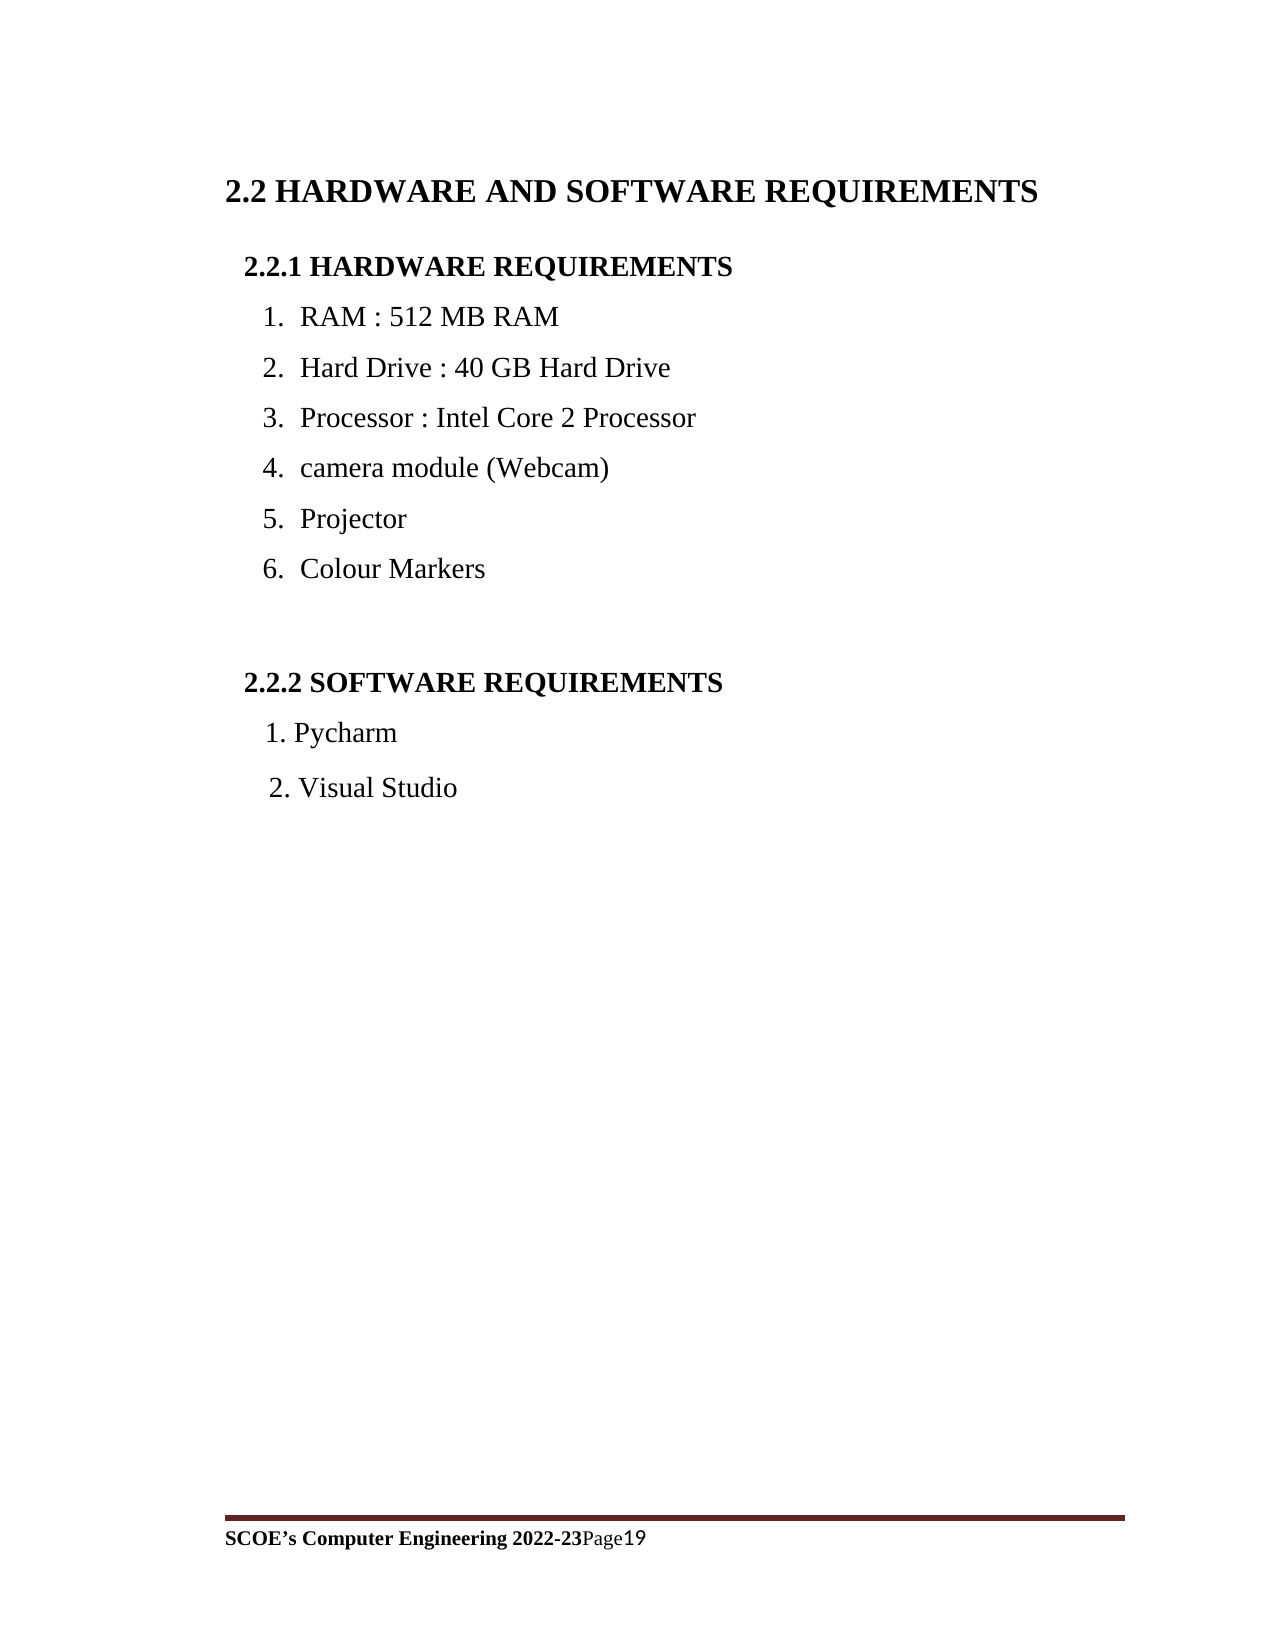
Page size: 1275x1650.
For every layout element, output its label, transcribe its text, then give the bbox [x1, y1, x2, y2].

list Colour Markers [262, 551, 1125, 584]
text 2. Visual Studio [225, 770, 1125, 803]
text 1. Pycharm [225, 716, 1125, 749]
text 2.2.2 SOFTWARE REQUIREMENTS [244, 665, 1125, 699]
list camera module (Webcam) [262, 450, 1125, 484]
subtitle 2.2 HARDWARE AND SOFTWARE REQUIREMENTS [225, 171, 1125, 209]
list Processor : Intel Core 2 Processor [262, 400, 1125, 434]
text 2.2.1 HARDWARE REQUIREMENTS [244, 249, 1125, 283]
list RAM : 512 MB RAM [262, 299, 1125, 333]
list Hard Drive : 40 GB Hard Drive [262, 350, 1125, 383]
list Projector [262, 501, 1125, 534]
